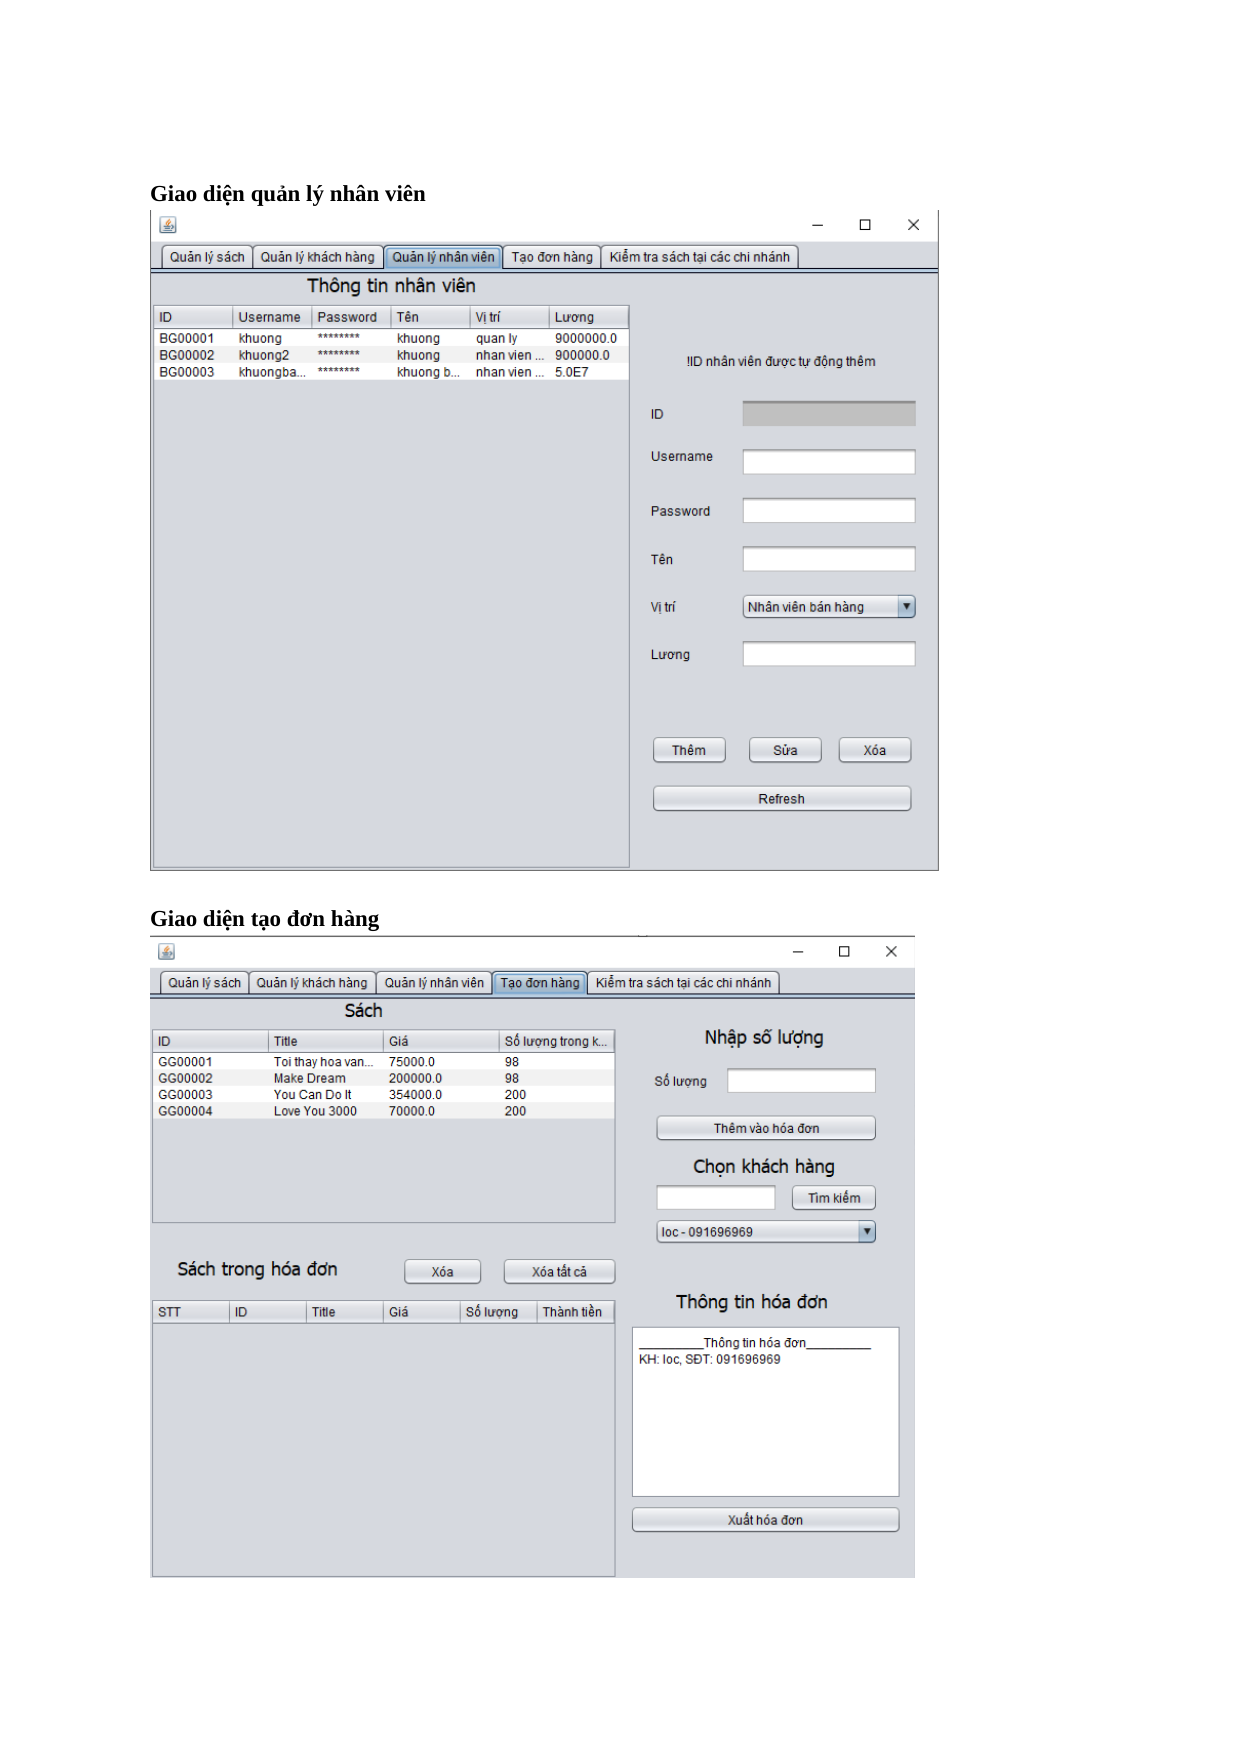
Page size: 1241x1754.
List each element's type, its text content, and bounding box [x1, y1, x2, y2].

picture [150, 210, 939, 871]
picture [150, 935, 915, 1578]
